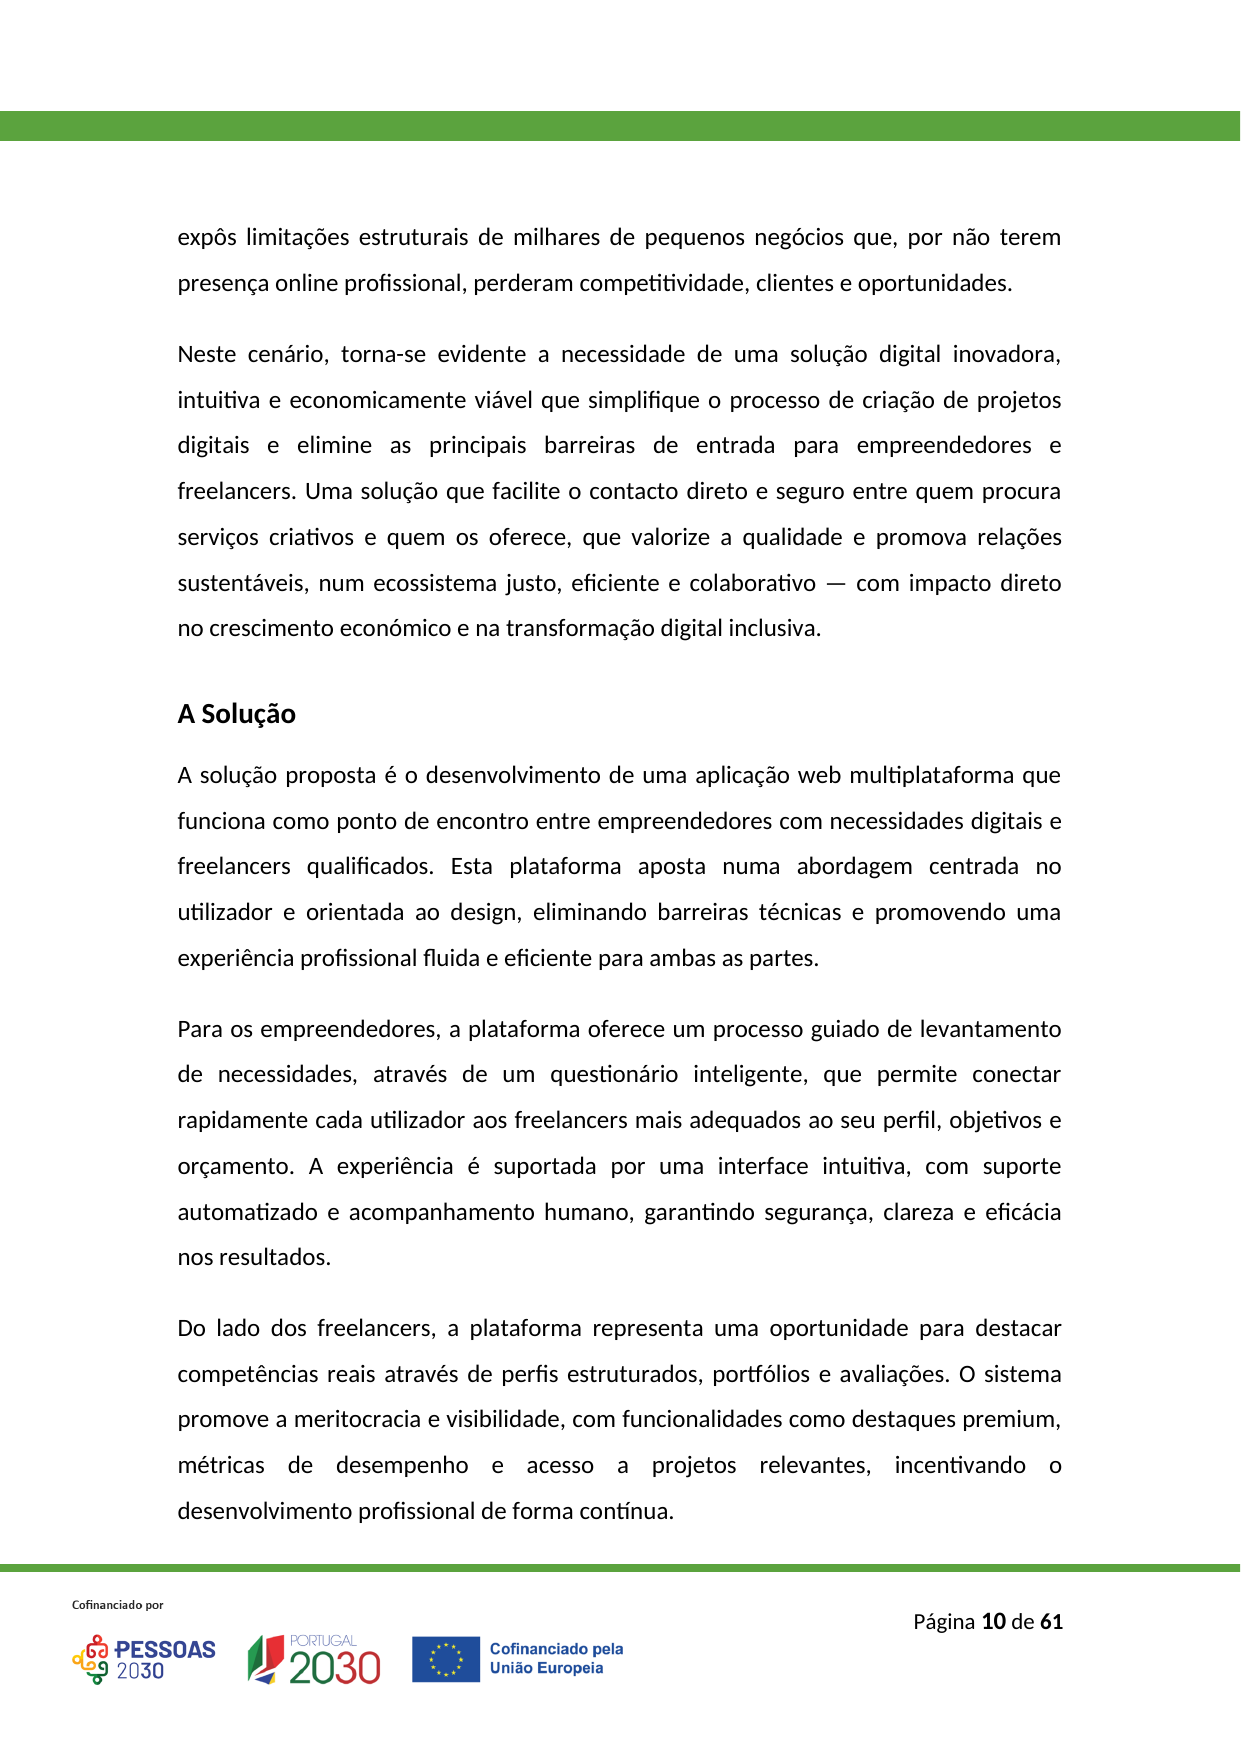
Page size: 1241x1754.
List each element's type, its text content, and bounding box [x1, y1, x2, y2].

text Neste cenário, torna-se evidente a necessidade de uma solução digital inovadora, intuitiva e economicamente viável que simplifique o processo de criação de projetos digitais e elimine as principais barreiras de entrada para empreendedores e freelancers. Uma solução que facilite o contacto direto e seguro entre quem procura serviços criativos e quem os oferece, que valorize a qualidade e promova relações sustentáveis, num ecossistema justo, eficiente e colaborativo — com impacto direto no crescimento económico e na transformação digital inclusiva. [177, 338, 1063, 643]
picture [0, 111, 1241, 141]
picture [0, 1564, 1241, 1572]
text A solução proposta é o desenvolvimento de uma aplicação web multiplataforma que funciona como ponto de encontro entre empreendedores com necessidades digitais e freelancers qualificados. Esta plataforma aposta numa abordagem centrada no utilizador e orientada ao design, eliminando barreiras técnicas e promovendo uma experiência profissional fluida e eficiente para ambas as partes. [177, 759, 1063, 972]
text Do lado dos freelancers, a plataforma representa uma oportunidade para destacar competências reais através de perfis estruturados, portfólios e avaliações. O sistema promove a meritocracia e visibilidade, com funcionalidades como destaques premium, métricas de desempenho e acesso a projetos relevantes, incentivando o desenvolvimento profissional de forma contínua. [177, 1312, 1063, 1526]
text Para os empreendedores, a plataforma oferece um processo guiado de levantamento de necessidades, através de um questionário inteligente, que permite conectar rapidamente cada utilizador aos freelancers mais adequados ao seu perfil, objetivos e orçamento. A experiência é suportada por uma interface intuitiva, com suporte automatizado e acompanhamento humano, garantindo segurança, clareza e eficácia nos resultados. [177, 1013, 1063, 1272]
subtitle A Solução [177, 696, 1063, 731]
picture [62, 1591, 634, 1695]
